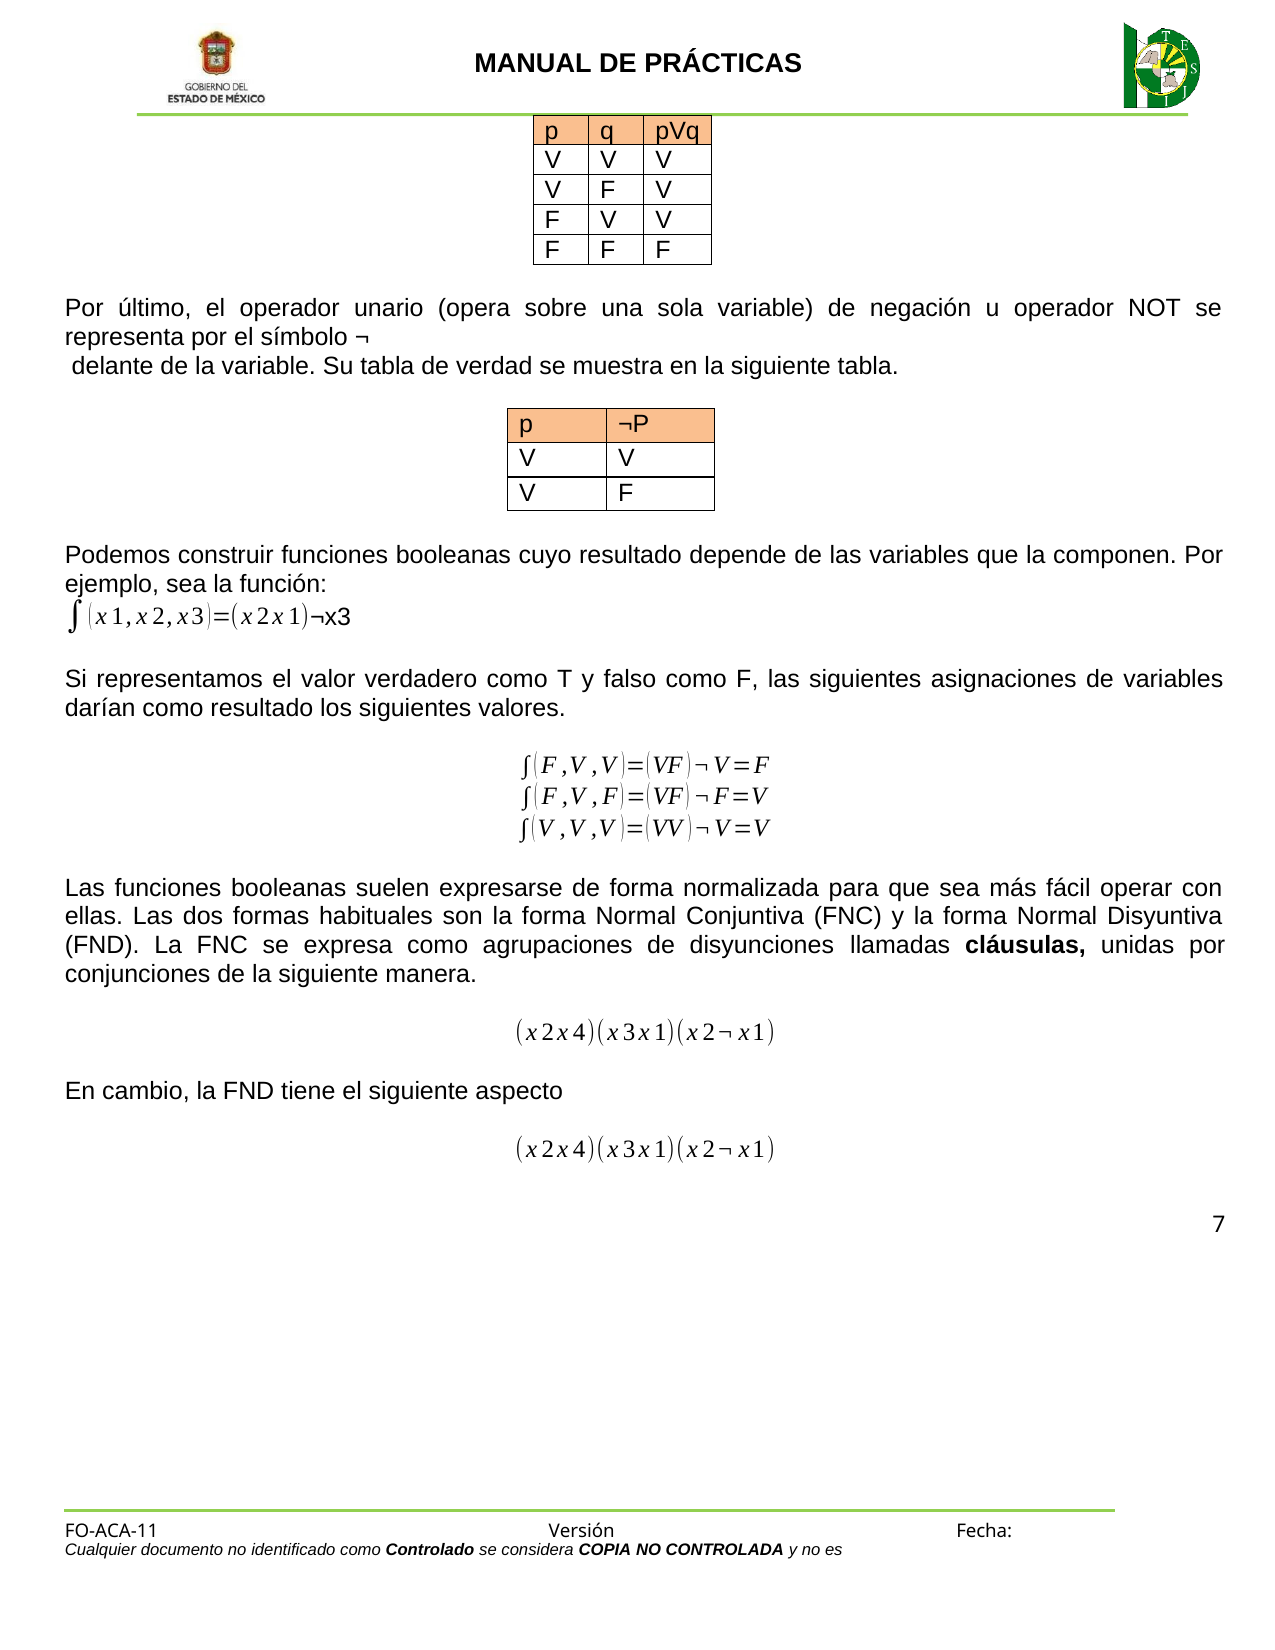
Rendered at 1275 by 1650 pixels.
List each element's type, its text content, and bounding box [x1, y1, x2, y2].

table_cell V [508, 443, 606, 476]
table_cell V [508, 478, 606, 510]
table_header ¬P [607, 409, 714, 442]
table_cell V [589, 145, 643, 174]
text delante de la variable. Su tabla de verdad se muestra en la siguiente tabla. [64, 351, 1225, 379]
table_cell F [589, 235, 643, 263]
table_header pVq [644, 116, 711, 144]
text Si representamos el valor verdadero como T y falso como F, las siguientes asignaciones de variables darían como resultado los siguientes valores. [64, 664, 1225, 721]
text ¬x3 [64, 597, 1225, 635]
table_cell V [607, 443, 714, 476]
table_cell V [644, 205, 711, 234]
table_cell F [534, 235, 588, 263]
table_cell V [644, 145, 711, 174]
table_cell F [607, 478, 714, 510]
text Por último, el operador unario (opera sobre una sola variable) de negación u operador NOT se representa por el símbolo ¬ [64, 293, 1225, 351]
picture [1123, 22, 1200, 108]
table_cell V [534, 175, 588, 204]
picture [166, 23, 266, 106]
table_cell V [644, 175, 711, 204]
table_header q [589, 116, 643, 144]
table_cell V [589, 205, 643, 234]
table_header p [534, 116, 588, 144]
table_cell F [589, 175, 643, 204]
table_cell F [534, 205, 588, 234]
table_cell V [534, 145, 588, 174]
table_cell F [644, 235, 711, 263]
text Las funciones booleanas suelen expresarse de forma normalizada para que sea más fácil operar con ellas. Las dos formas habituales son la forma Normal Conjuntiva (FNC) y la forma Normal Disyuntiva (FND). La FNC se expresa como agrupaciones de disyunciones llamadas cláusulas, unidas por conjunciones de la siguiente manera. [64, 873, 1225, 988]
table_header p [508, 409, 606, 442]
text Podemos construir funciones booleanas cuyo resultado depende de las variables que la componen. Por ejemplo, sea la función: [64, 540, 1225, 597]
text En cambio, la FND tiene el siguiente aspecto [64, 1076, 1225, 1105]
